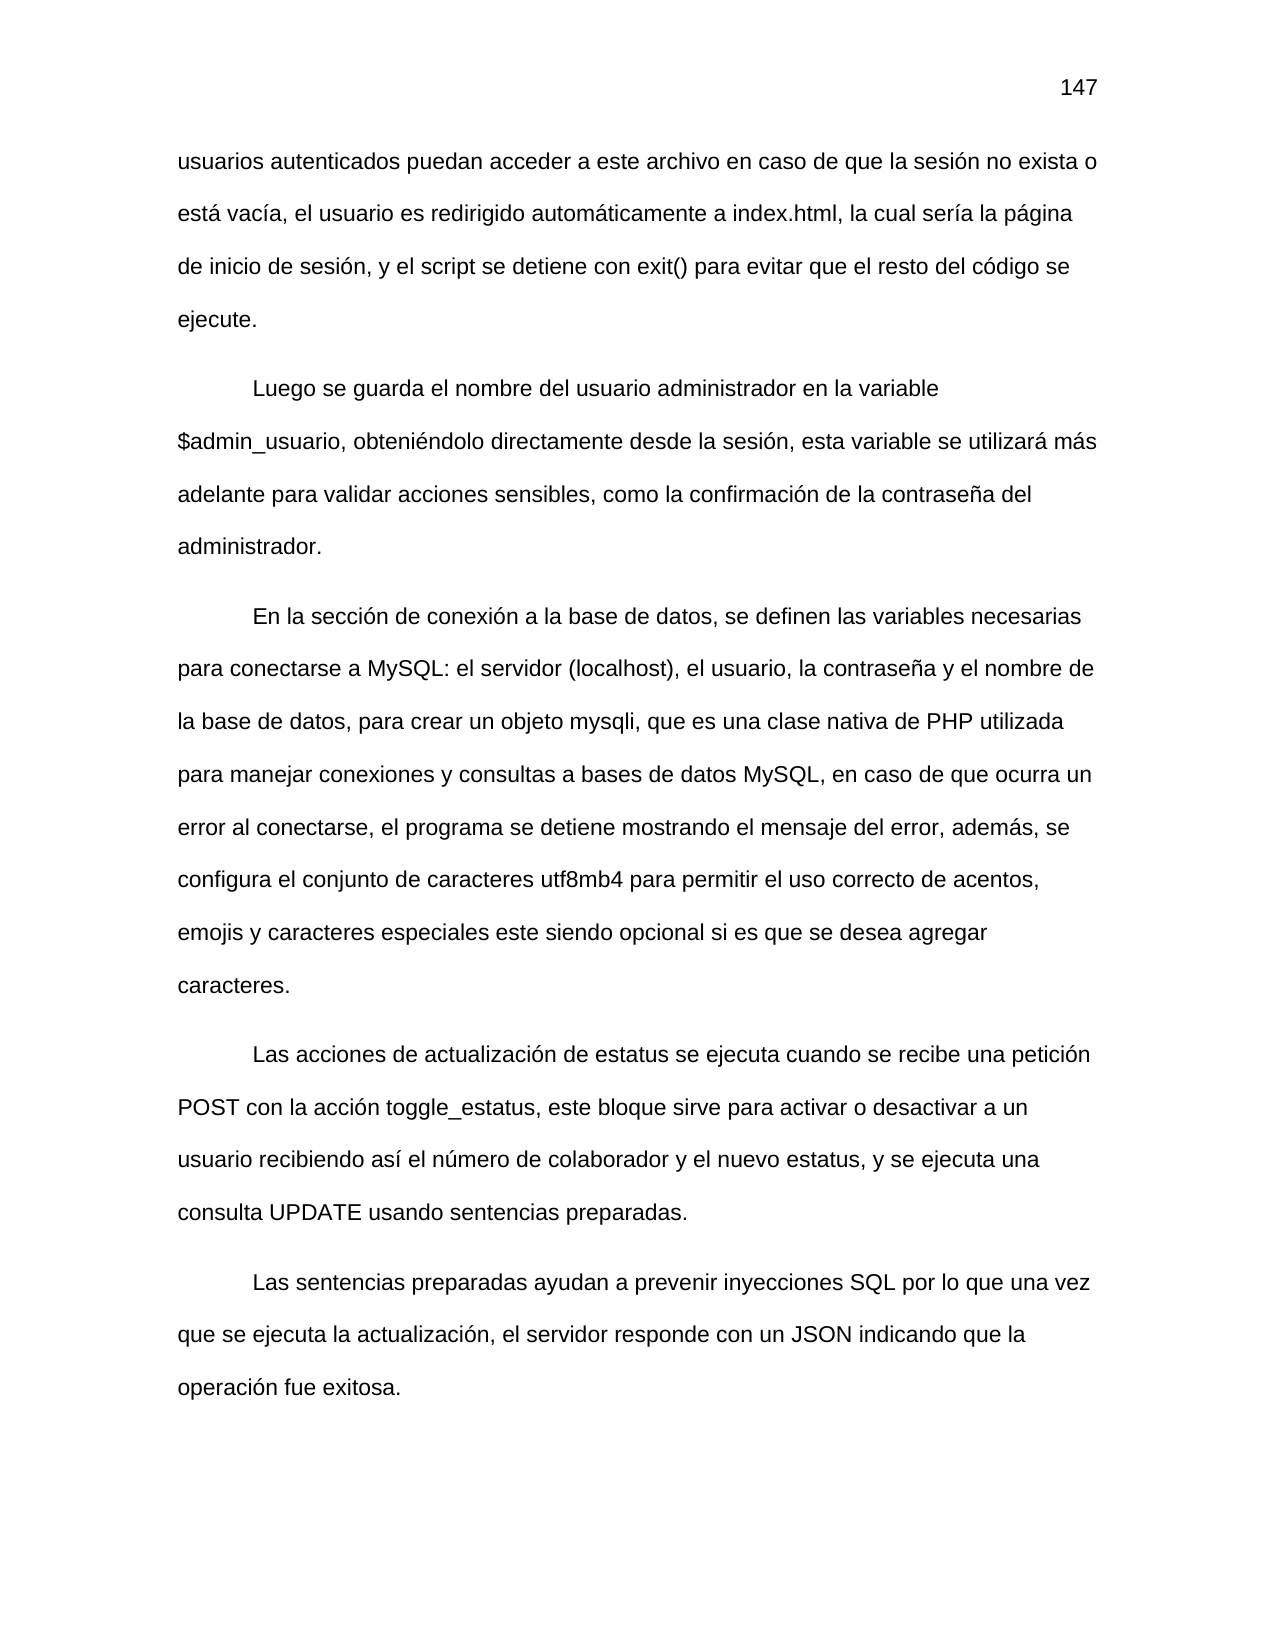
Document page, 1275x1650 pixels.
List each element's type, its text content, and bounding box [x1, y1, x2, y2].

text Las sentencias preparadas ayudan a prevenir inyecciones SQL por lo que una vez que se ejecuta la actualización, el servidor responde con un JSON indicando que la operación fue exitosa. [177, 1268, 1098, 1400]
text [177, 148, 1098, 332]
text En la sección de conexión a la base de datos, se definen las variables necesarias para conectarse a MySQL: el servidor (localhost), el usuario, la contraseña y el nombre de la base de datos, para crear un objeto mysqli, que es una clase nativa de PHP utilizada para manejar conexiones y consultas a bases de datos MySQL, en caso de que ocurra un error al conectarse, el programa se detiene mostrando el mensaje del error, además, se configura el conjunto de caracteres utf8mb4 para permitir el uso correcto de acentos, emojis y caracteres especiales este siendo opcional si es que se desea agregar caracteres. [177, 603, 1098, 998]
text Luego se guarda el nombre del usuario administrador en la variable $admin_usuario, obteniéndolo directamente desde la sesión, esta variable se utilizará más adelante para validar acciones sensibles, como la confirmación de la contraseña del administrador. [177, 375, 1098, 560]
text Las acciones de actualización de estatus se ejecuta cuando se recibe una petición POST con la acción toggle_estatus, este bloque sirve para activar o desactivar a un usuario recibiendo así el número de colaborador y el nuevo estatus, y se ejecuta una consulta UPDATE usando sentencias preparadas. [177, 1041, 1098, 1226]
